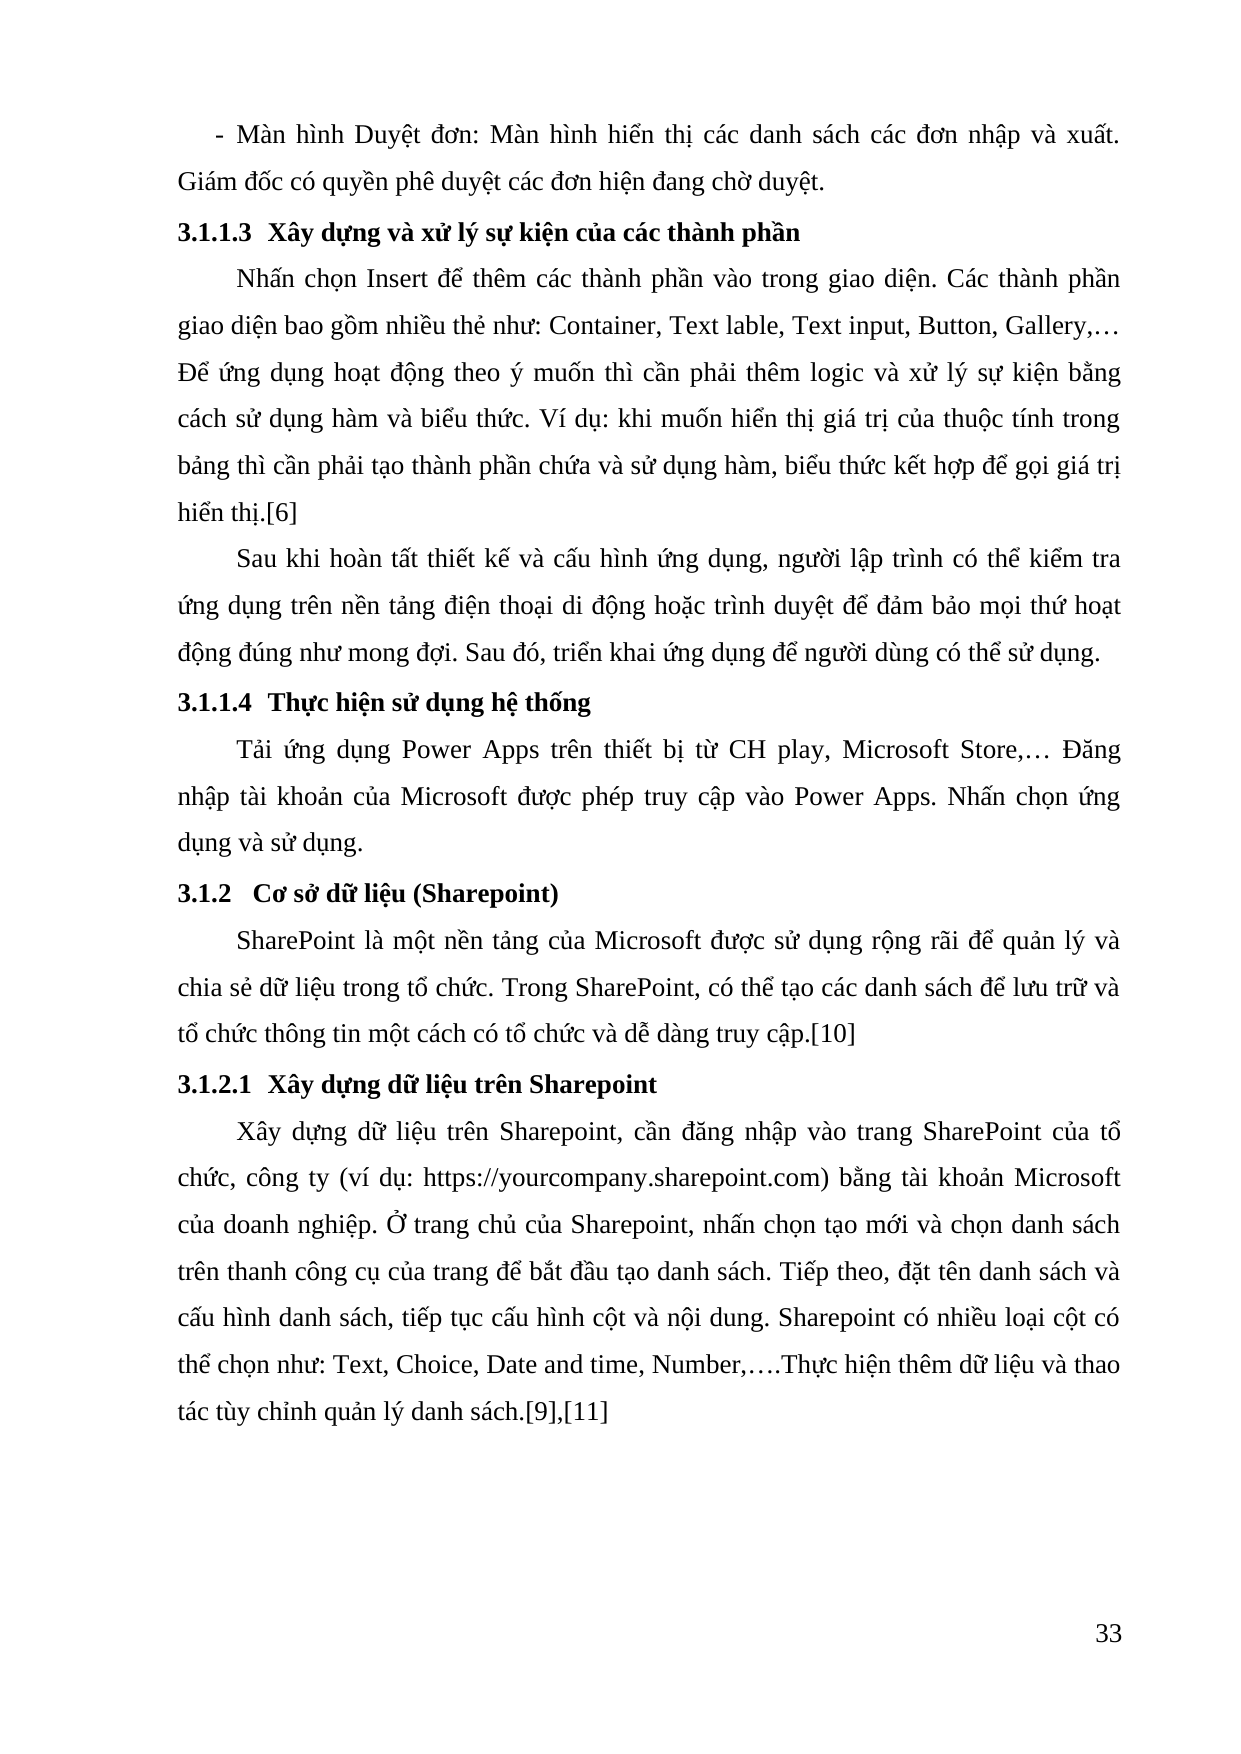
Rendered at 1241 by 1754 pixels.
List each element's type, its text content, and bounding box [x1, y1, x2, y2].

text SharePoint là một nền tảng của Microsoft được sử dụng rộng rãi để quản lý và chia sẻ dữ liệu trong tổ chức. Trong SharePoint, có thể tạo các danh sách để lưu trữ và tổ chức thông tin một cách có tổ chức và dễ dàng truy cập.[10] [177, 924, 1122, 1048]
subtitle Xây dựng và xử lý sự kiện của các thành phần [177, 216, 1122, 247]
text Tải ứng dụng Power Apps trên thiết bị từ CH play, Microsoft Store,… Đăng nhập tài khoản của Microsoft được phép truy cập vào Power Apps. Nhấn chọn ứng dụng và sử dụng. [177, 733, 1122, 858]
text Xây dựng dữ liệu trên Sharepoint, cần đăng nhập vào trang SharePoint của tổ chức, công ty (ví dụ: https://yourcompany.sharepoint.com) bằng tài khoản Microsoft của doanh nghiệp. Ở trang chủ của Sharepoint, nhấn chọn tạo mới và chọn danh sách trên thanh công cụ của trang để bắt đầu tạo danh sách. Tiếp theo, đặt tên danh sách và cấu hình danh sách, tiếp tục cấu hình cột và nội dung. Sharepoint có nhiều loại cột có thể chọn như: Text, Choice, Date and time, Number,….Thực hiện thêm dữ liệu và thao tác tùy chỉnh quản lý danh sách.[9],[11] [177, 1115, 1122, 1426]
text Nhấn chọn Insert để thêm các thành phần vào trong giao diện. Các thành phần giao diện bao gồm nhiều thẻ như: Container, Text lable, Text input, Button, Gallery,… Để ứng dụng hoạt động theo ý muốn thì cần phải thêm logic và xử lý sự kiện bằng cách sử dụng hàm và biểu thức. Ví dụ: khi muốn hiển thị giá trị của thuộc tính trong bảng thì cần phải tạo thành phần chứa và sử dụng hàm, biểu thức kết hợp để gọi giá trị hiển thị.[6] [177, 262, 1122, 527]
subtitle Cơ sở dữ liệu (Sharepoint) [177, 877, 1122, 908]
list Màn hình Duyệt đơn: Màn hình hiển thị các danh sách các đơn nhập và xuất. Giám đốc có quyền phê duyệt các đơn hiện đang chờ duyệt. [177, 118, 1122, 196]
subtitle Thực hiện sử dụng hệ thống [177, 686, 1122, 718]
subtitle Xây dựng dữ liệu trên Sharepoint [177, 1068, 1122, 1099]
text Sau khi hoàn tất thiết kế và cấu hình ứng dụng, người lập trình có thể kiểm tra ứng dụng trên nền tảng điện thoại di động hoặc trình duyệt để đảm bảo mọi thứ hoạt động đúng như mong đợi. Sau đó, triển khai ứng dụng để người dùng có thể sử dụng. [177, 542, 1122, 667]
